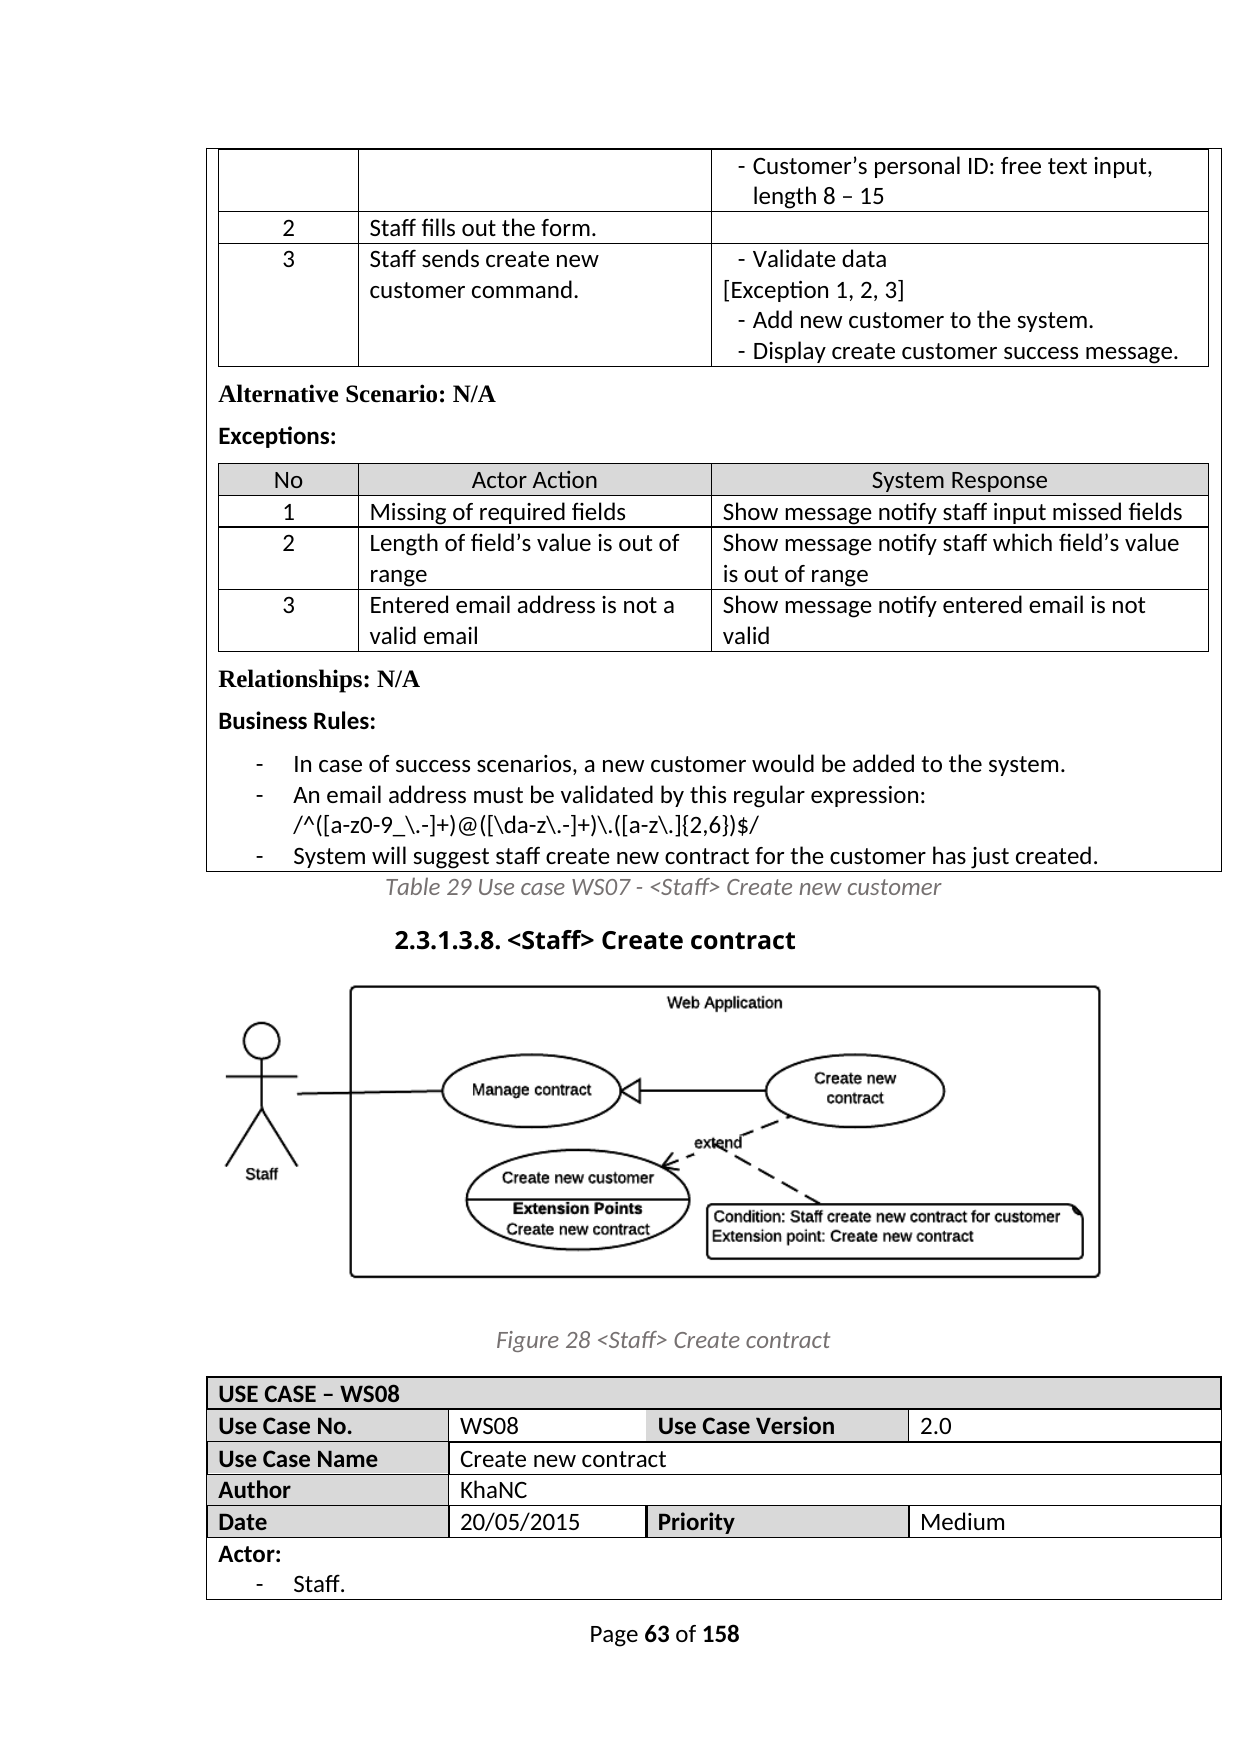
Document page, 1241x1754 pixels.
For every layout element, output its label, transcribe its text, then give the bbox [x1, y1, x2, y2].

table_cell Use Case No. [207, 1410, 448, 1441]
picture [207, 959, 1122, 1306]
table_cell Use Case Name [208, 1442, 448, 1473]
subtitle <Staff> Create contract [394, 923, 1122, 957]
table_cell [207, 149, 1221, 871]
table_cell Priority [648, 1506, 908, 1537]
table_cell 20/05/2015 [450, 1506, 645, 1537]
table_cell Create new contract [450, 1443, 1220, 1473]
table_header USE CASE – WS08 [208, 1378, 1220, 1408]
table_cell KhaNC [449, 1475, 1221, 1505]
table_cell WS08 [449, 1410, 646, 1441]
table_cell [207, 1538, 1221, 1599]
table_cell 2.0 [909, 1410, 1221, 1441]
table_cell Medium [910, 1506, 1220, 1537]
table_cell Use Case Version [646, 1410, 908, 1441]
table_cell Date [208, 1506, 448, 1537]
table_cell Author [207, 1475, 448, 1505]
